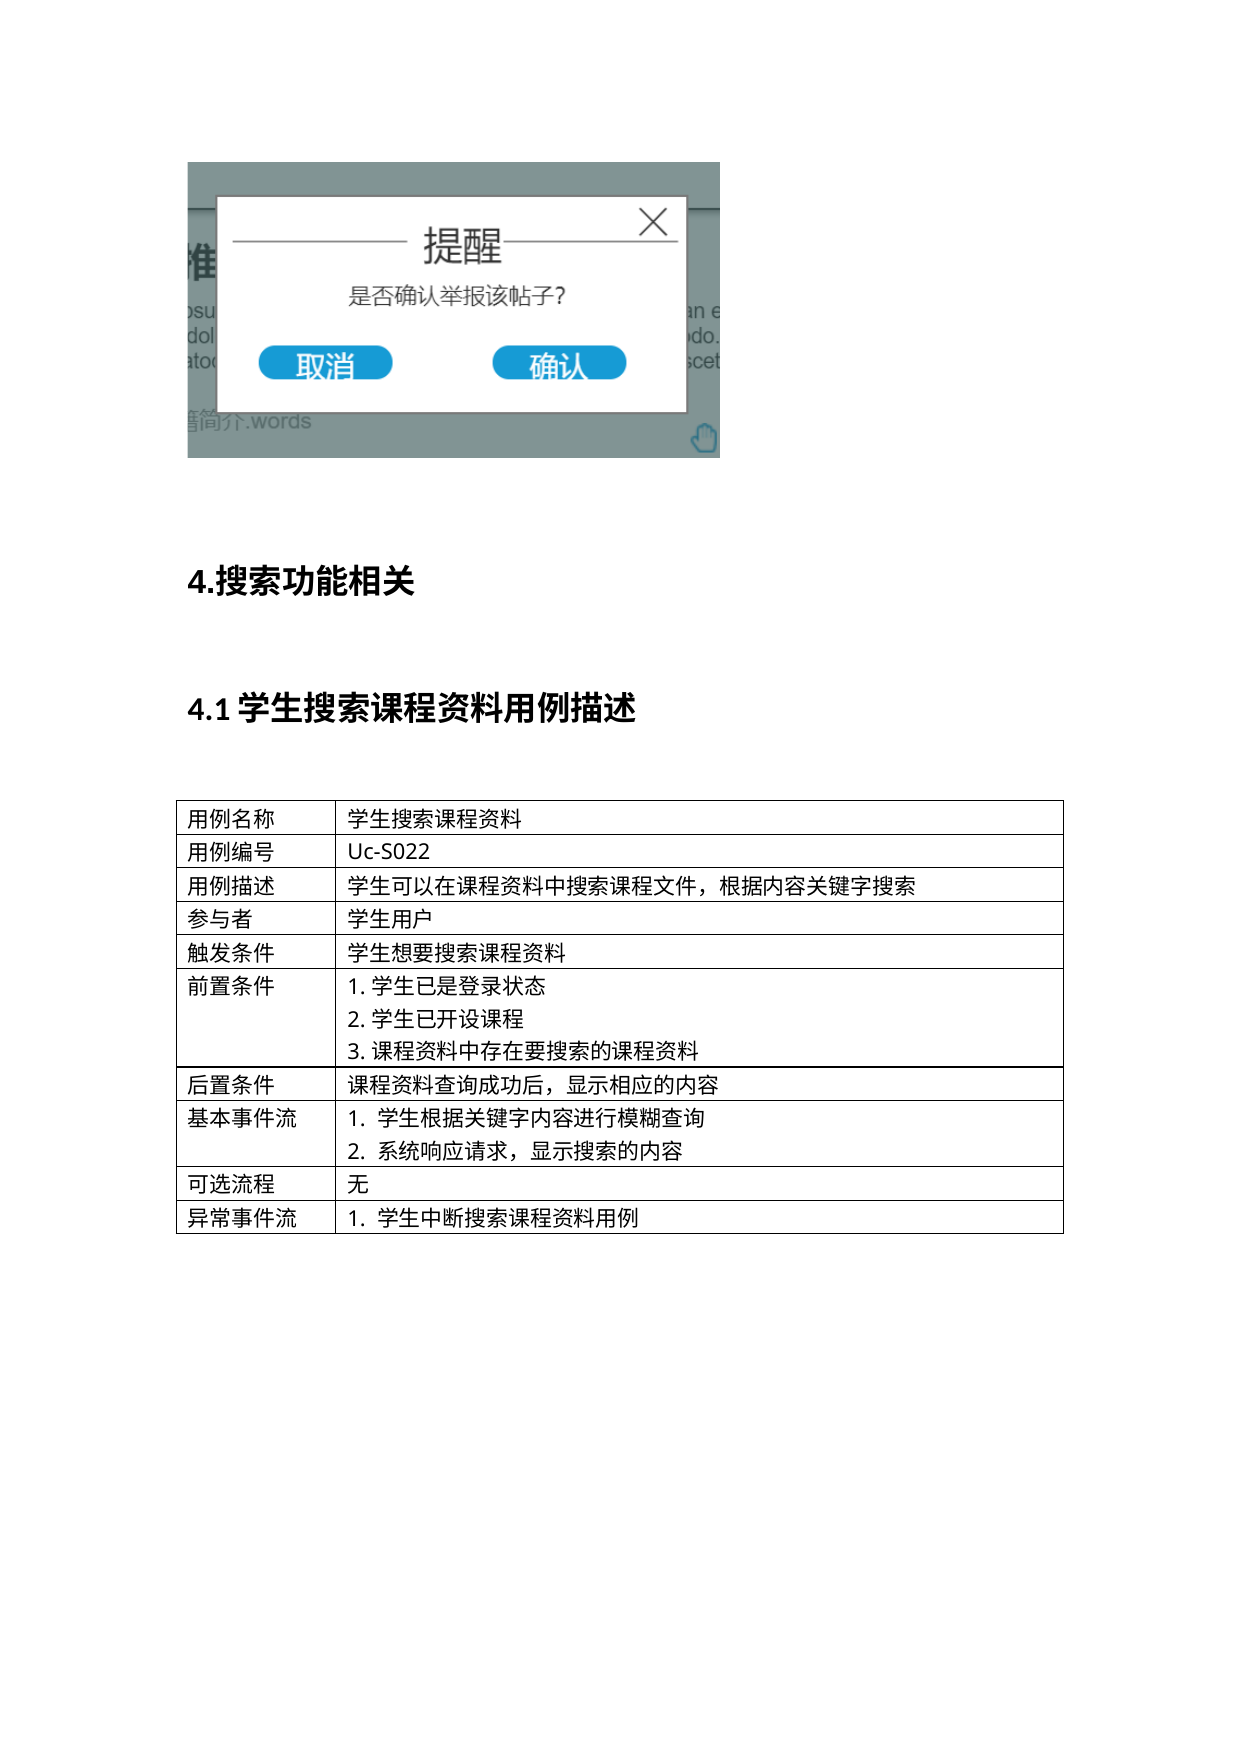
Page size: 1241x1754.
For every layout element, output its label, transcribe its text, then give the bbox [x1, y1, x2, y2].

table_cell 学生已是登录状态 学生已开设课程 课程资料中存在要搜索的课程资料 [336, 969, 1063, 1066]
table_cell 后置条件 [177, 1068, 335, 1100]
table_cell 学生根据关键字内容进行模糊查询 系统响应请求，显示搜索的内容 [336, 1101, 1063, 1166]
table_header 学生搜索课程资料 [336, 801, 1063, 834]
table_cell 触发条件 [177, 935, 335, 968]
table_cell 前置条件 [177, 969, 335, 1066]
table_cell 可选流程 [177, 1167, 335, 1199]
picture [187, 162, 720, 458]
table_cell 无 [336, 1167, 1063, 1199]
table_cell 参与者 [177, 902, 335, 934]
table_cell 学生用户 [336, 902, 1063, 934]
subtitle 4.1学生搜索课程资料用例描述 [187, 673, 1053, 738]
table_cell 用例编号 [177, 835, 335, 867]
table_header 用例名称 [177, 801, 335, 834]
table_cell Uc-S022 [336, 835, 1063, 867]
table_cell 异常事件流 [177, 1201, 335, 1233]
table_cell 课程资料查询成功后，显示相应的内容 [336, 1068, 1063, 1100]
table_cell 学生中断搜索课程资料用例 [336, 1201, 1063, 1233]
subtitle 4.搜索功能相关 [187, 547, 1053, 612]
table_cell 学生想要搜索课程资料 [336, 935, 1063, 968]
table_cell 基本事件流 [177, 1101, 335, 1166]
table_cell 学生可以在课程资料中搜索课程文件，根据内容关键字搜索 [336, 868, 1063, 901]
table_cell 用例描述 [177, 868, 335, 901]
